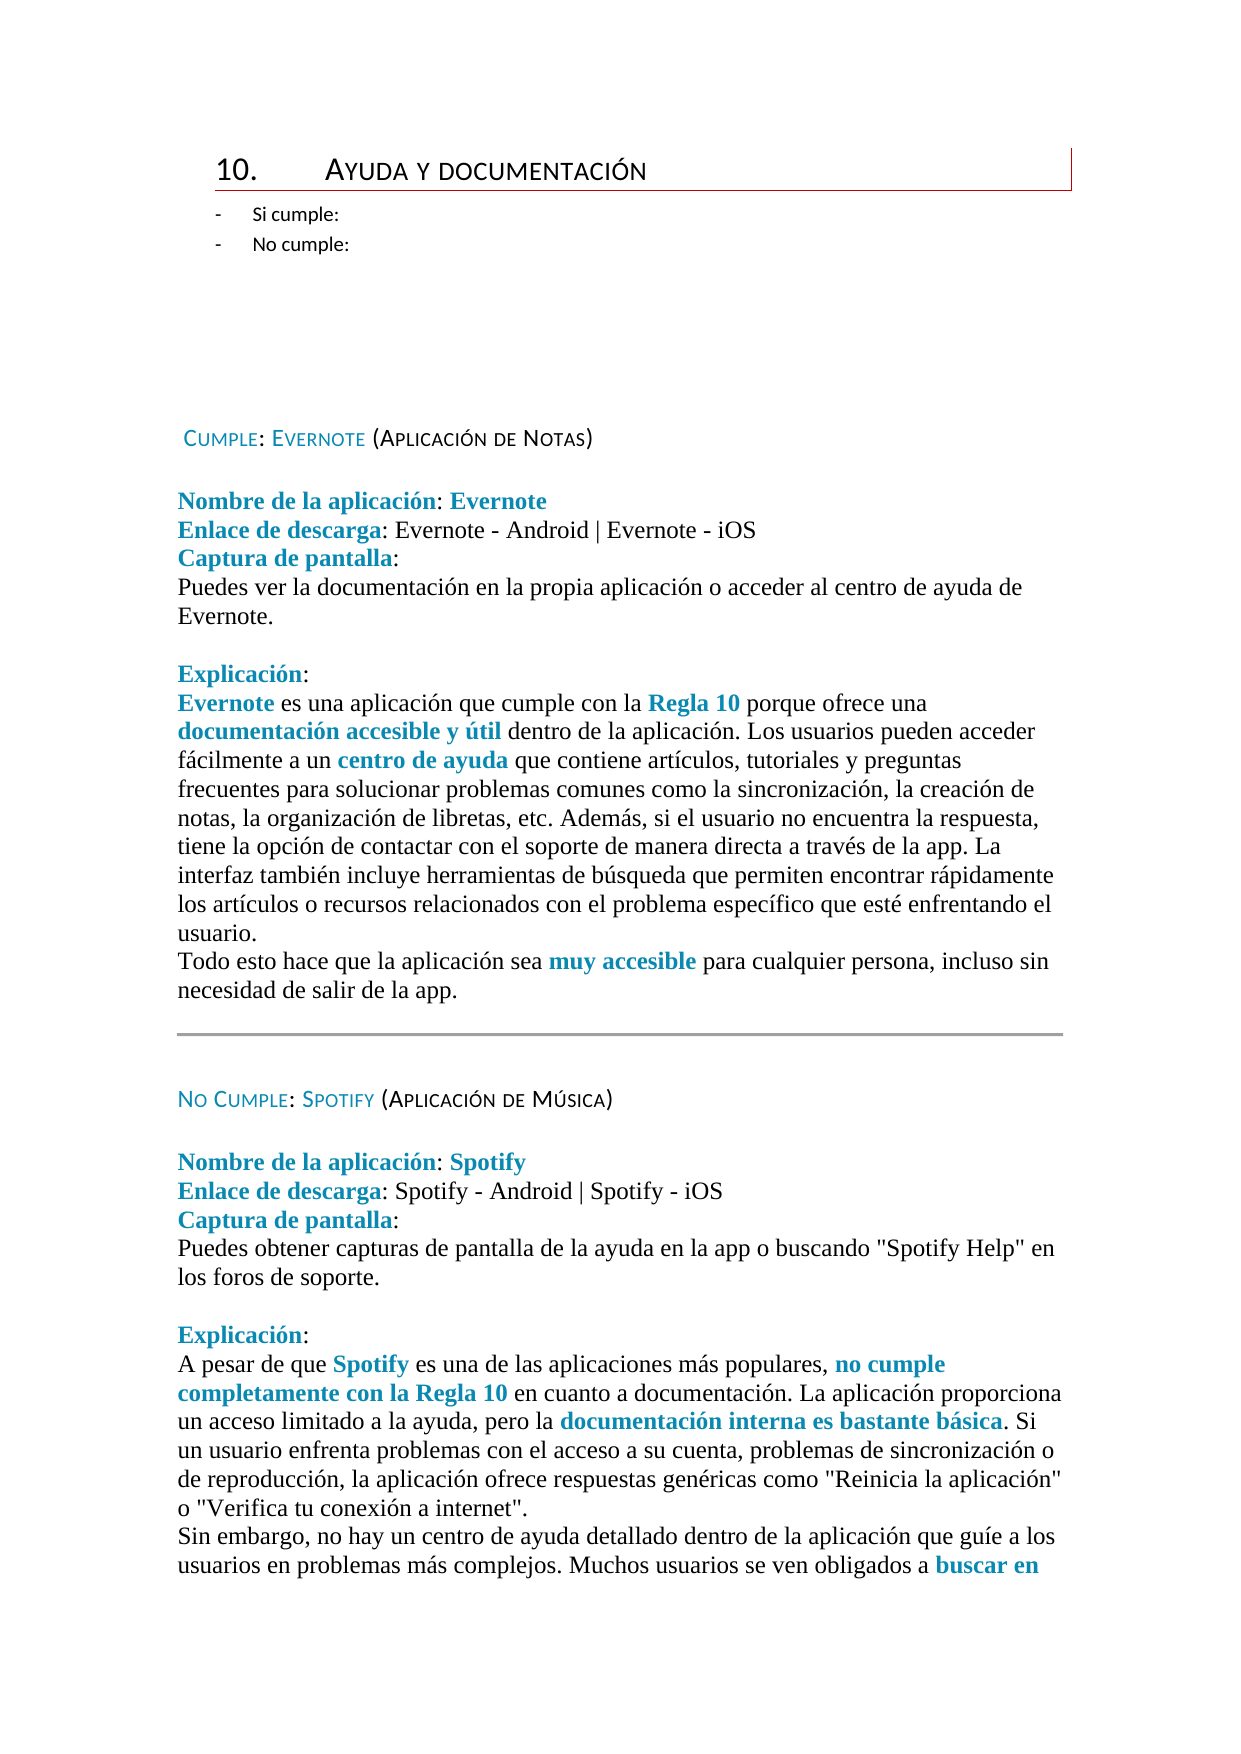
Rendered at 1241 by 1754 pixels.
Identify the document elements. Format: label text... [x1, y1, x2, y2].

list No cumple: [215, 231, 1063, 256]
subtitle No Cumple: Spotify (Aplicación de Música) [177, 1083, 1063, 1113]
subtitle Cumple: Evernote (Aplicación de Notas) [177, 422, 1063, 452]
subtitle Ayuda y documentación [215, 148, 1071, 190]
text Nombre de la aplicación: Spotify Enlace de descarga: Spotify - Android | Spotify - iOS Captura de pantalla: Puedes obtener capturas de pantalla de la ayuda en la app o buscando "Spotify Help" en los foros de soporte. [177, 1147, 1063, 1291]
text Explicación: Evernote es una aplicación que cumple con la Regla 10 porque ofrece una documentación accesible y útil dentro de la aplicación. Los usuarios pueden acceder fácilmente a un centro de ayuda que contiene artículos, tutoriales y preguntas frecuentes para solucionar problemas comunes como la sincronización, la creación de notas, la organización de libretas, etc. Además, si el usuario no encuentra la respuesta, tiene la opción de contactar con el soporte de manera directa a través de la app. La interfaz también incluye herramientas de búsqueda que permiten encontrar rápidamente los artículos o recursos relacionados con el problema específico que esté enfrentando el usuario. Todo esto hace que la aplicación sea muy accesible para cualquier persona, incluso sin necesidad de salir de la app. [177, 659, 1063, 1004]
text Nombre de la aplicación: Evernote Enlace de descarga: Evernote - Android | Evernote - iOS Captura de pantalla: Puedes ver la documentación en la propia aplicación o acceder al centro de ayuda de Evernote. [177, 486, 1063, 630]
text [177, 1320, 1063, 1579]
list Si cumple: [215, 202, 1063, 227]
